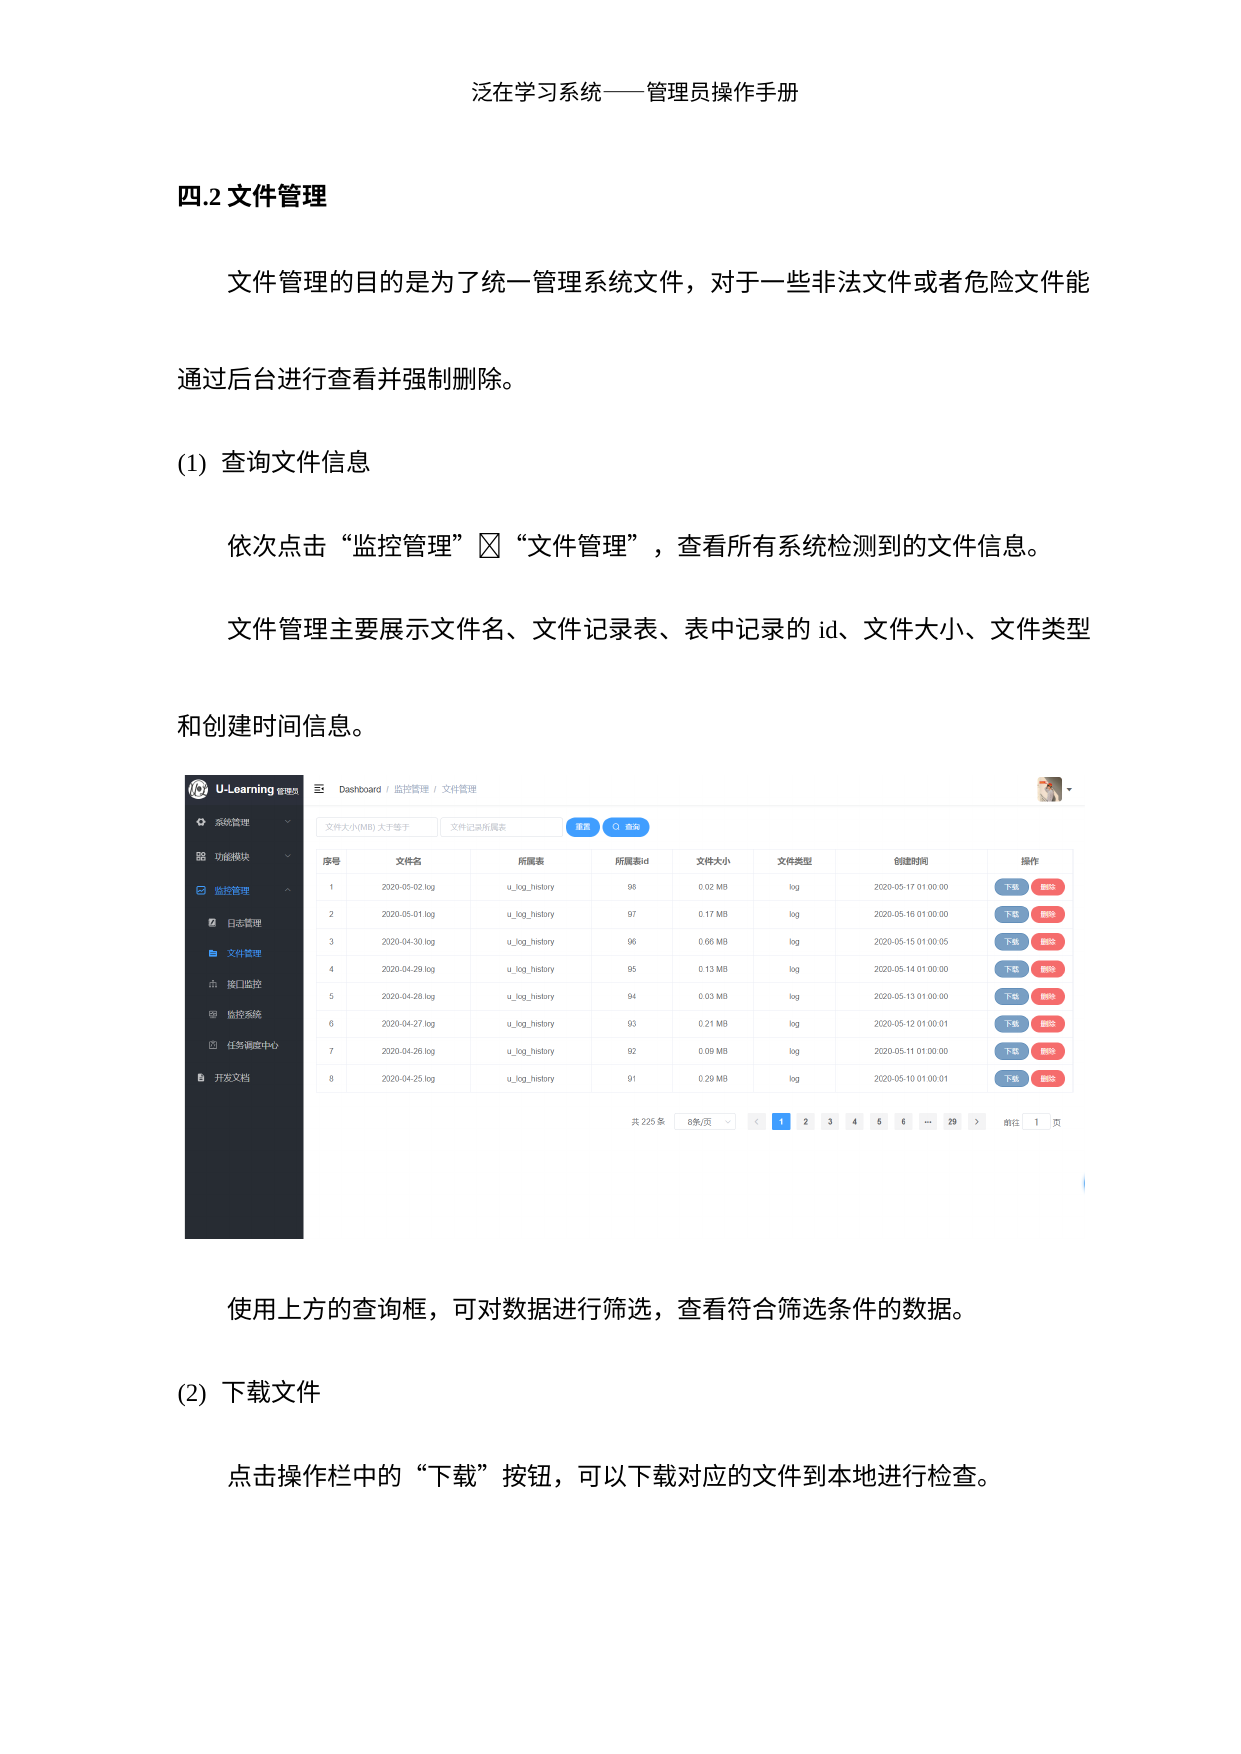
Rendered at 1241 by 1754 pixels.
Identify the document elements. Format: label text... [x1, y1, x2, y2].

text 使用上方的查询框，可对数据进行筛选，查看符合筛选条件的数据。 [177, 1275, 1092, 1340]
text 文件管理的目的是为了统一管理系统文件，对于一些非法文件或者危险文件能通过后台进行查看并强制删除。 [177, 248, 1092, 410]
text 文件管理 [177, 162, 1092, 227]
list 查询文件信息 [177, 428, 1092, 493]
text 文件管理主要展示文件名、文件记录表、表中记录的id、文件大小、文件类型和创建时间信息。 [177, 595, 1092, 757]
list 下载文件 [177, 1358, 1092, 1423]
text 点击操作栏中的“下载”按钮，可以下载对应的文件到本地进行检查。 [177, 1442, 1092, 1507]
text 依次点击“监控管理”“文件管理”，查看所有系统检测到的文件信息。 [177, 512, 1092, 577]
picture [184, 775, 1085, 1239]
